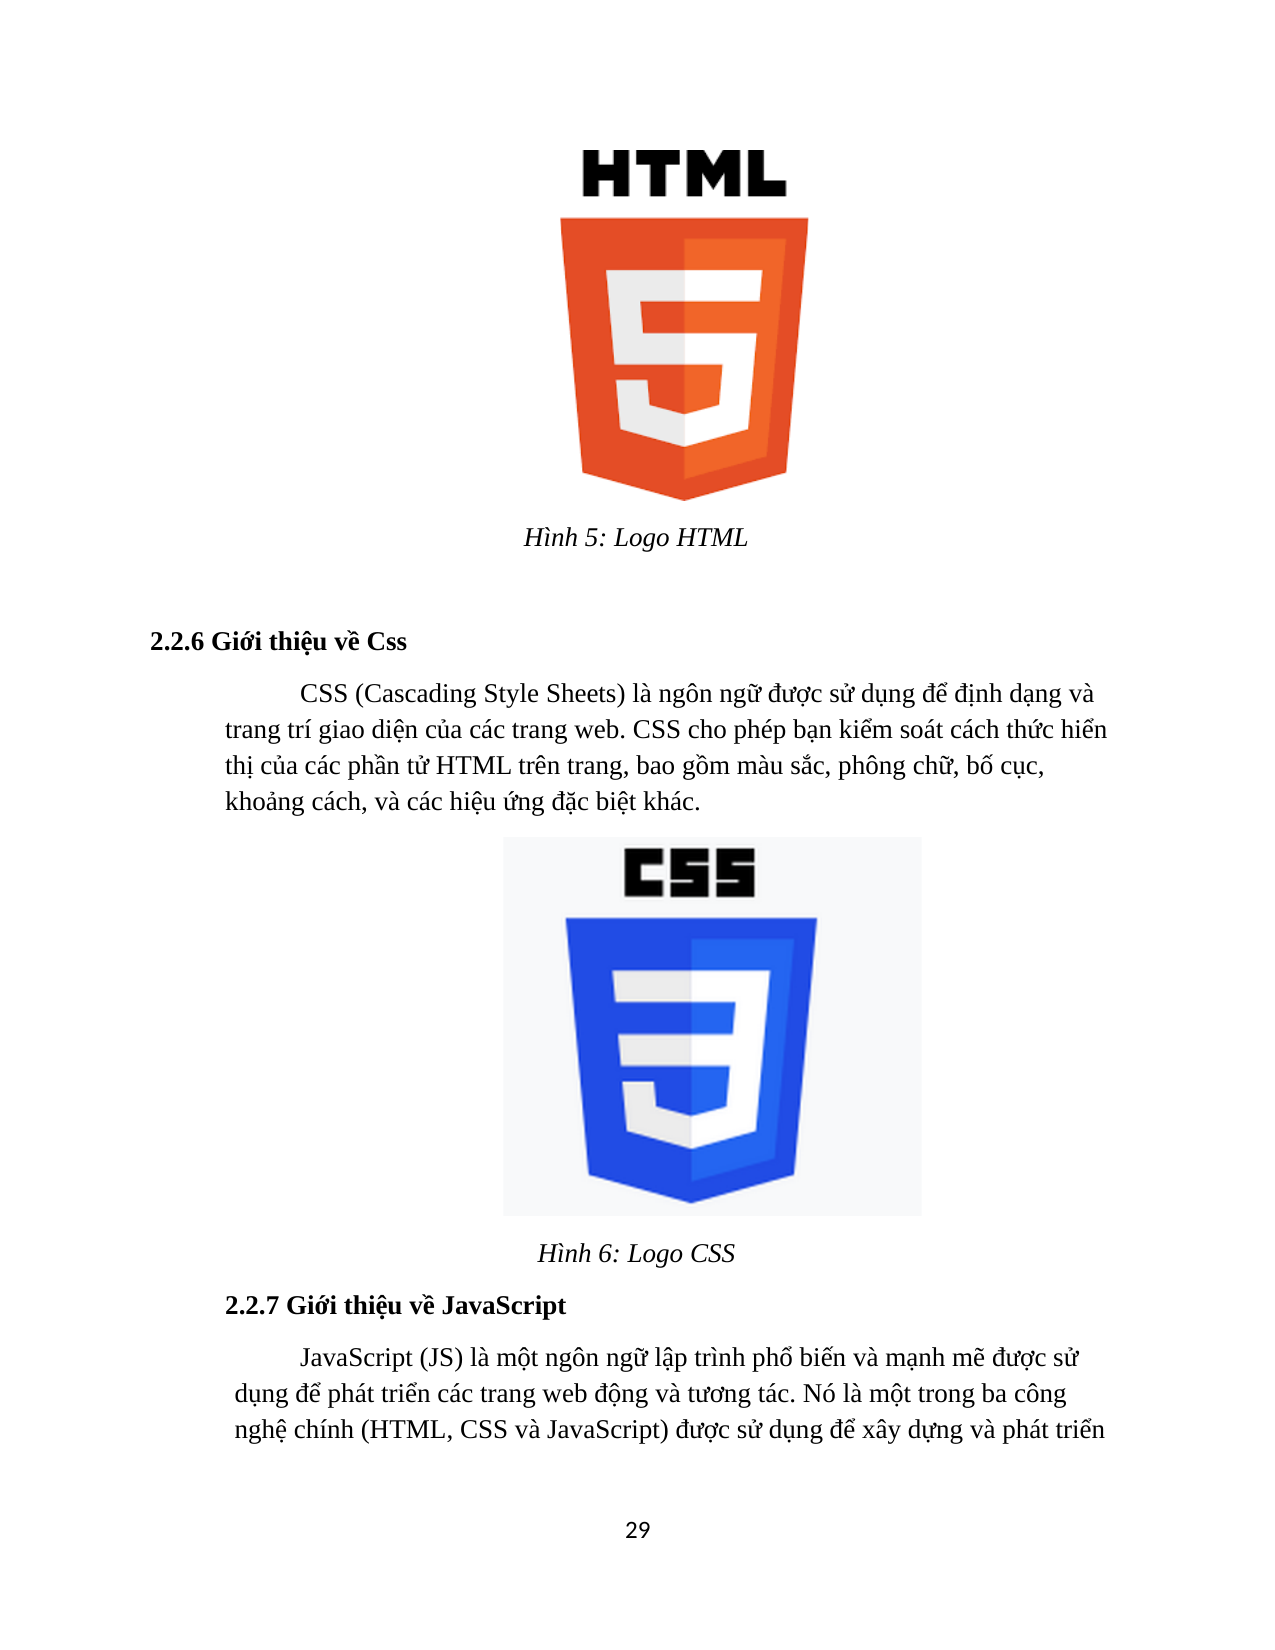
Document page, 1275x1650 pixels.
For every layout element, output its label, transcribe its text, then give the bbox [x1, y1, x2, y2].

text 2.2.7 Giới thiệu về JavaScript [150, 1289, 1125, 1320]
picture [560, 150, 809, 501]
text 2.2.6 Giới thiệu về Css [150, 625, 1125, 656]
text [234, 1341, 1125, 1444]
text CSS (Cascading Style Sheets) là ngôn ngữ được sử dụng để định dạng và trang trí giao diện của các trang web. CSS cho phép bạn kiểm soát cách thức hiển thị của các phần tử HTML trên trang, bao gồm màu sắc, phông chữ, bố cục, khoảng cách, và các hiệu ứng đặc biệt khác. [225, 677, 1125, 816]
text Hình 6: Logo CSS [150, 1237, 1125, 1268]
picture [503, 837, 922, 1216]
text Hình 5: Logo HTML [150, 521, 1125, 552]
